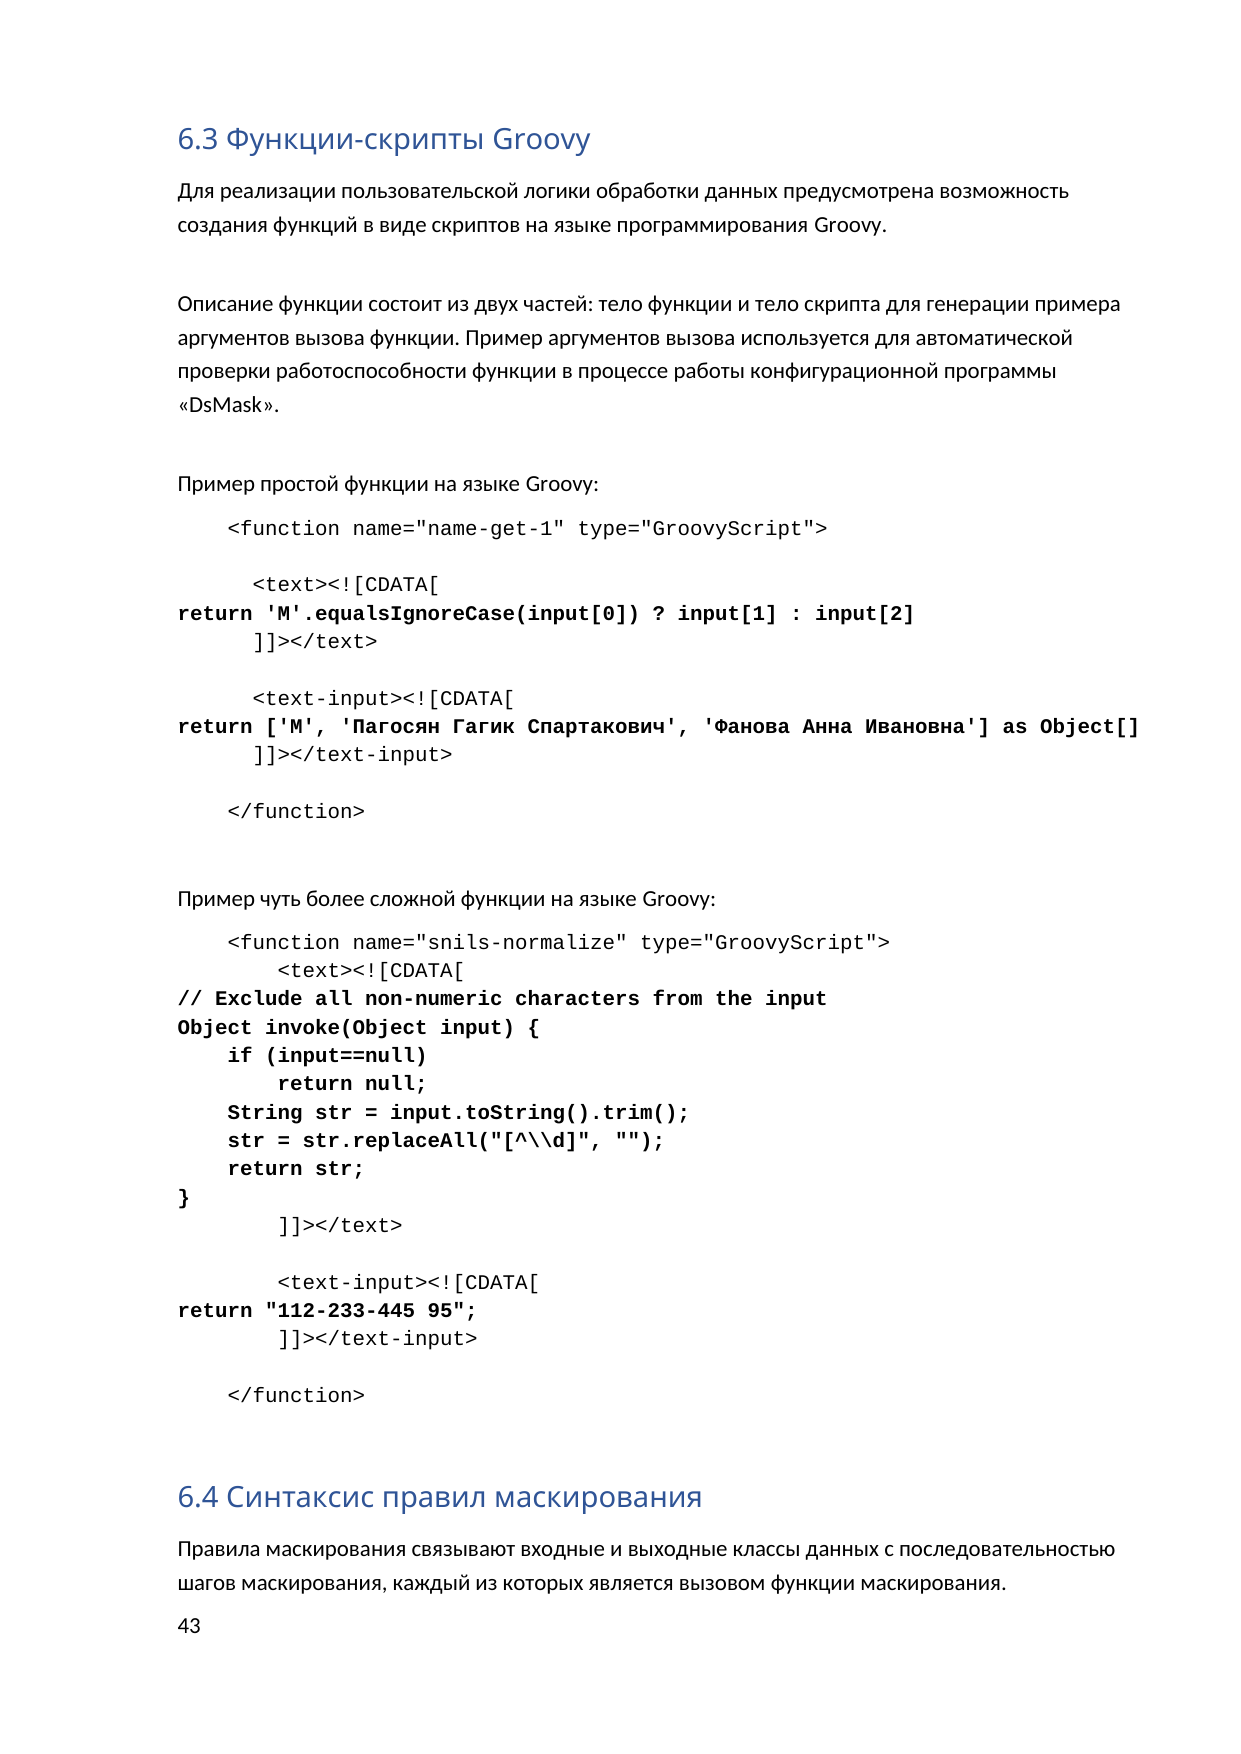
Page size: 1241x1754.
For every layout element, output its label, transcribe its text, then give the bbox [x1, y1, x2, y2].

text Object invoke(Object input) { [177, 1017, 1152, 1040]
text return null; [177, 1073, 1152, 1097]
text return ['M', 'Пагосян Гагик Спартакович', 'Фанова Анна Ивановна'] as Object[] [177, 716, 1152, 739]
text <text><![CDATA[ [177, 574, 1152, 598]
text } [177, 1187, 1152, 1210]
text </function> [177, 1385, 1152, 1409]
text if (input==null) [177, 1045, 1152, 1069]
text ]]></text> [177, 1215, 1152, 1239]
text ]]></text-input> [177, 1328, 1152, 1352]
text // Exclude all non-numeric characters from the input [177, 988, 1152, 1012]
text ]]></text-input> [177, 744, 1152, 768]
text Описание функции состоит из двух частей: тело функции и тело скрипта для генерации примера аргументов вызова функции. Пример аргументов вызова используется для автоматической проверки работоспособности функции в процессе работы конфигурационной программы «DsMask». [177, 289, 1152, 418]
text return "112-233-445 95"; [177, 1300, 1152, 1324]
subtitle 6.3 Функции-скрипты Groovy [177, 118, 1152, 158]
text Для реализации пользовательской логики обработки данных предусмотрена возможность создания функций в виде скриптов на языке программирования Groovy. [177, 176, 1152, 238]
text <text-input><![CDATA[ [177, 688, 1152, 711]
text ]]></text> [177, 631, 1152, 654]
text return str; [177, 1158, 1152, 1182]
text return 'M'.equalsIgnoreCase(input[0]) ? input[1] : input[2] [177, 603, 1152, 626]
text Правила маскирования связывают входные и выходные классы данных с последовательностью шагов маскирования, каждый из которых является вызовом функции маскирования. [177, 1534, 1152, 1596]
text </function> [177, 801, 1152, 824]
text <function name="snils-normalize" type="GroovyScript"> [177, 932, 1152, 955]
text str = str.replaceAll("[^\\d]", ""); [177, 1130, 1152, 1154]
text <text><![CDATA[ [177, 960, 1152, 984]
subtitle 6.4 Синтаксис правил маскирования [177, 1476, 1152, 1516]
text String str = input.toString().trim(); [177, 1102, 1152, 1125]
text <function name="name-get-1" type="GroovyScript"> [177, 518, 1152, 541]
text Пример чуть более сложной функции на языке Groovy: [177, 884, 1152, 912]
text Пример простой функции на языке Groovy: [177, 469, 1152, 497]
text <text-input><![CDATA[ [177, 1272, 1152, 1295]
